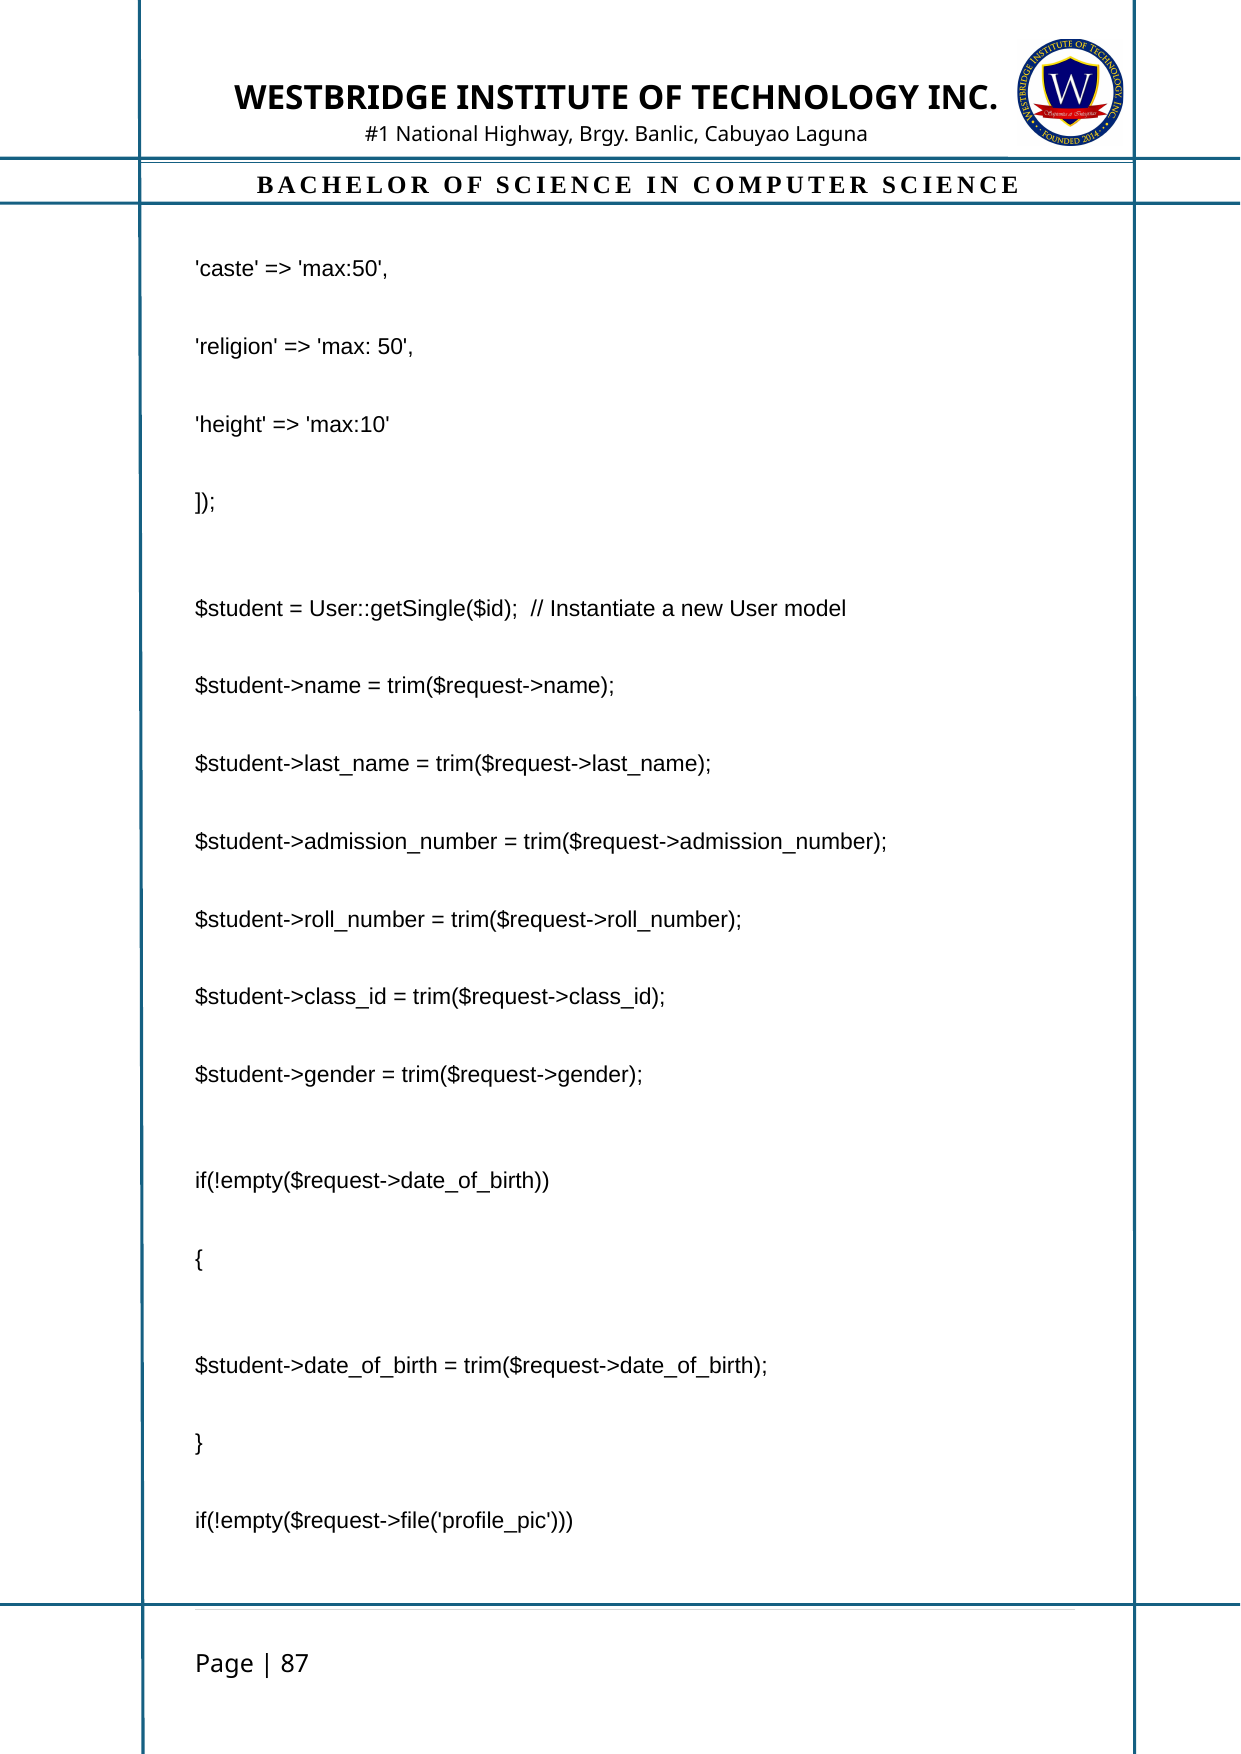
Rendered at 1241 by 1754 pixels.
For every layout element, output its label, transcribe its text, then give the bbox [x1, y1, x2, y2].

text 'religion' => 'max: 50', [195, 333, 1075, 359]
text $student->roll_number = trim($request->roll_number); [195, 906, 1075, 932]
text $student->gender = trim($request->gender); [195, 1061, 1075, 1087]
text ]); [195, 488, 1075, 514]
text $student = User::getSingle($id); // Instantiate a new User model [195, 595, 1075, 621]
text if(!empty($request->date_of_birth)) [195, 1167, 1075, 1194]
text $student->name = trim($request->name); [195, 672, 1075, 699]
text $student->admission_number = trim($request->admission_number); [195, 828, 1075, 854]
text if(!empty($request->file('profile_pic'))) [195, 1507, 1075, 1533]
text 'height' => 'max:10' [195, 411, 1075, 437]
picture [1017, 39, 1124, 146]
text $student->class_id = trim($request->class_id); [195, 983, 1075, 1009]
text 'caste' => 'max:50', [195, 255, 1075, 281]
text $student->date_of_birth = trim($request->date_of_birth); [195, 1352, 1075, 1378]
text $student->last_name = trim($request->last_name); [195, 750, 1075, 776]
text { [195, 1245, 1075, 1271]
text } [195, 1429, 1075, 1456]
